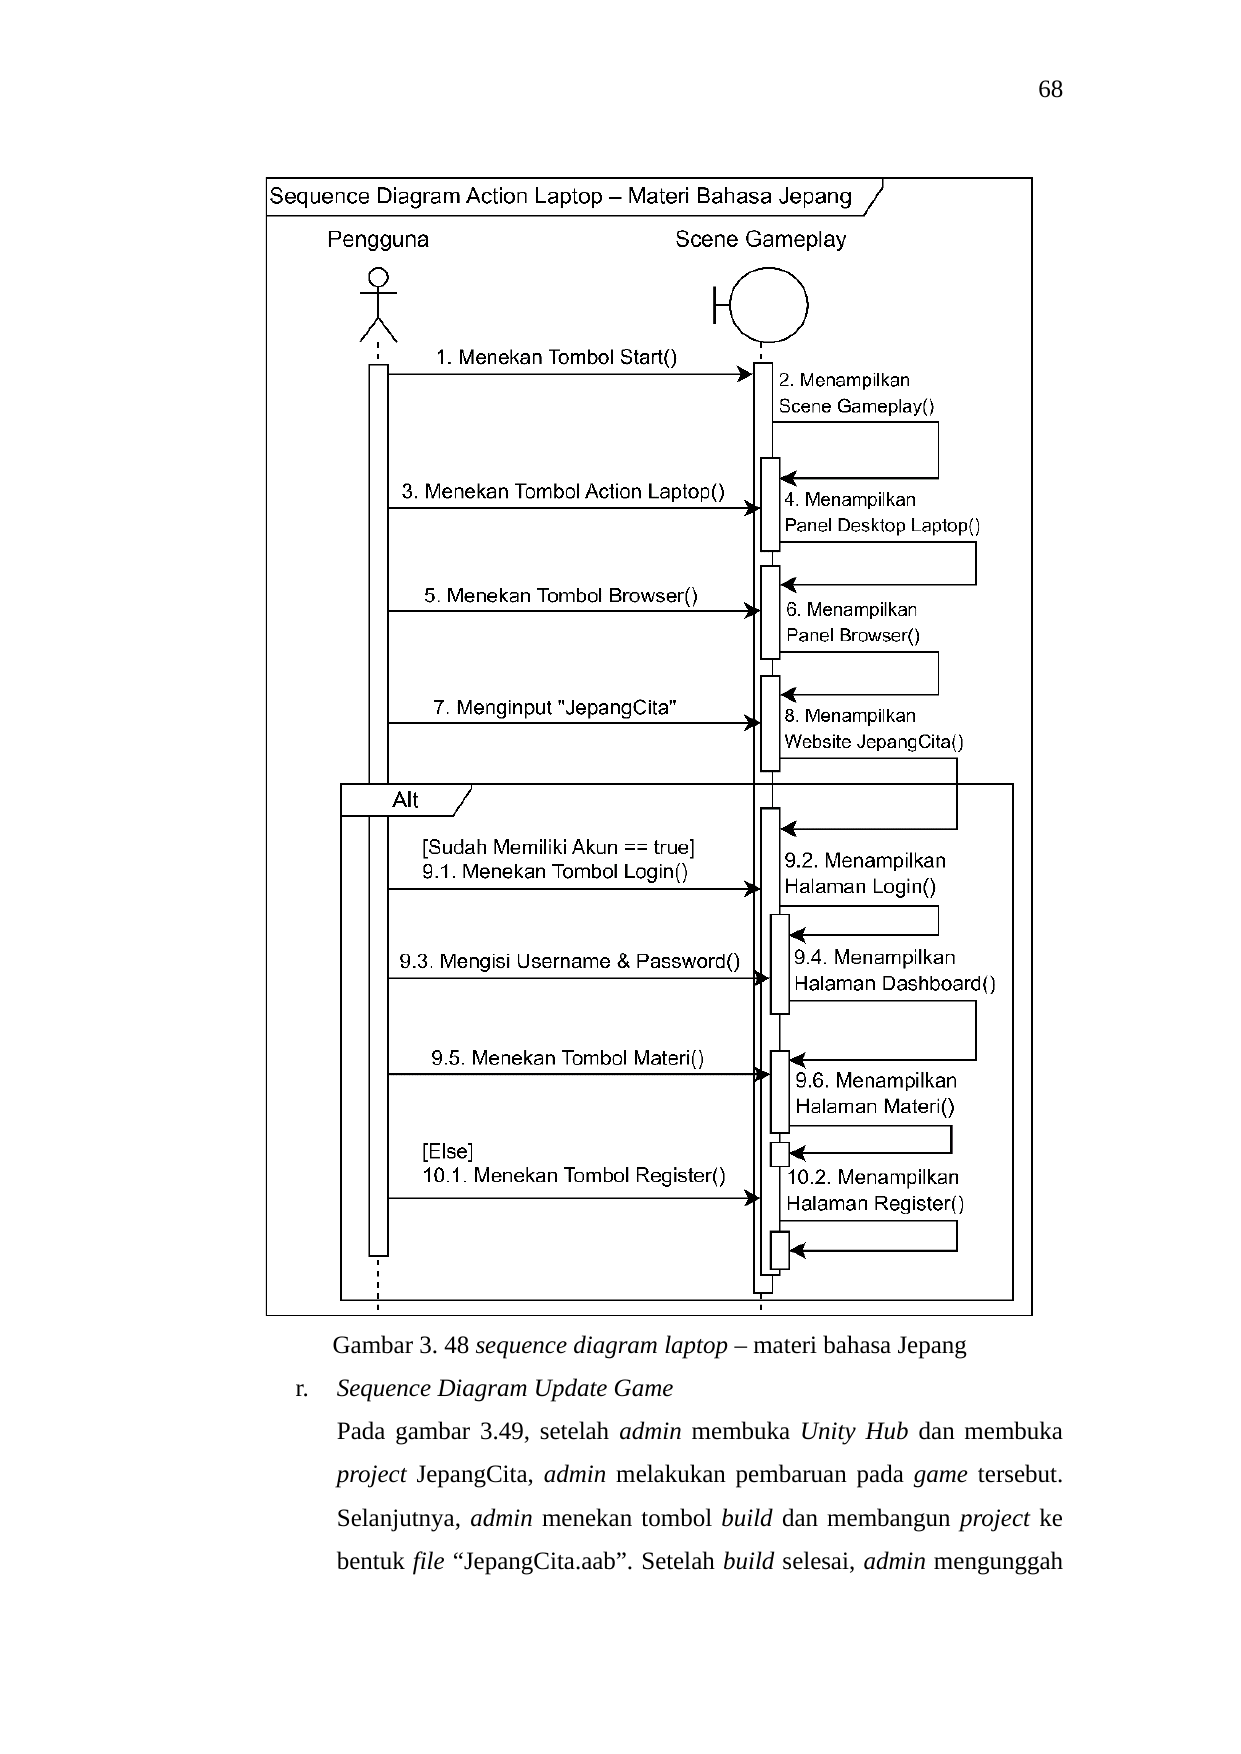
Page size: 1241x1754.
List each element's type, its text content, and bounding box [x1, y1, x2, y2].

list Sequence Diagram Update Game [295, 1373, 1063, 1402]
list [337, 1416, 1063, 1574]
picture [265, 177, 1034, 1316]
text Gambar 3. 48 sequence diagram laptop – materi bahasa Jepang [236, 1330, 1063, 1359]
